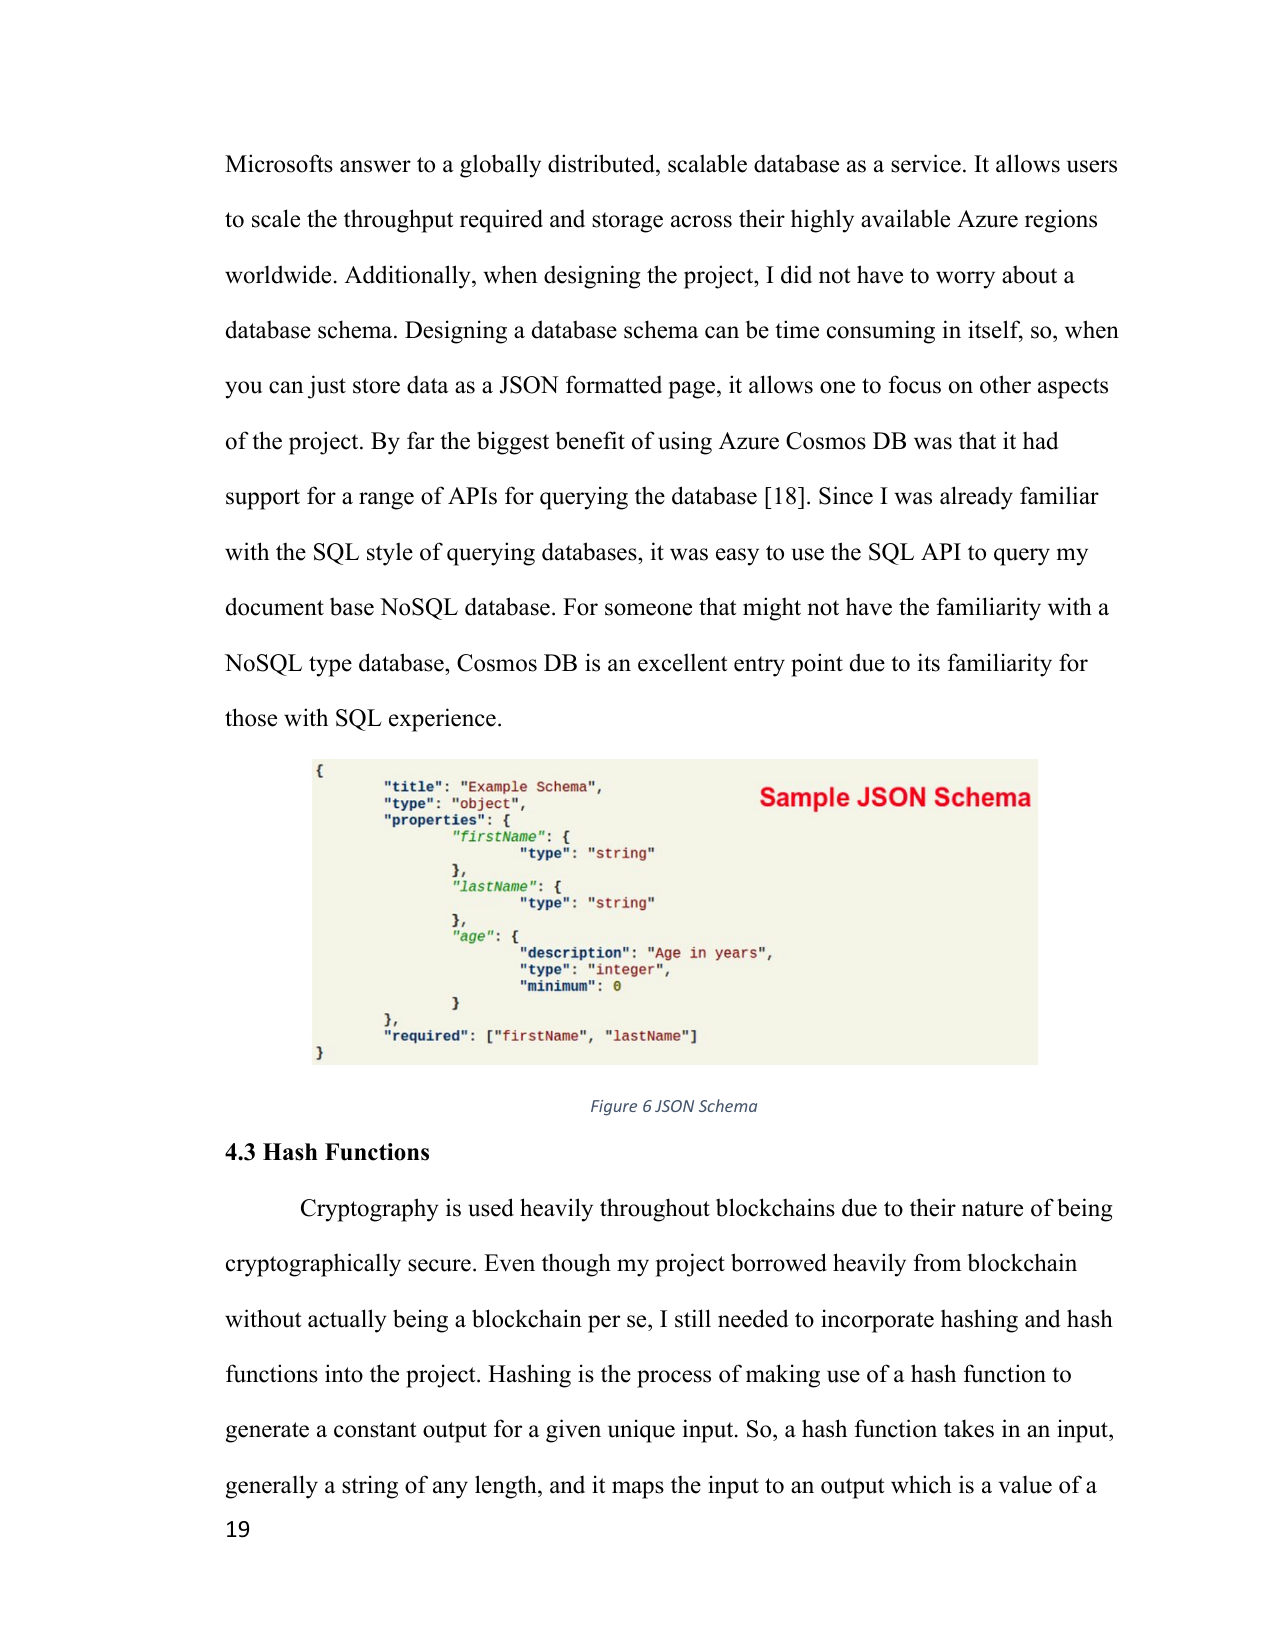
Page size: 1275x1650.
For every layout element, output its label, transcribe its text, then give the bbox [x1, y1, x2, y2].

text Figure JSON Schema [225, 1095, 1125, 1118]
text 4.3 Hash Functions [225, 1138, 1125, 1166]
picture [311, 759, 1039, 1065]
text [225, 150, 1125, 732]
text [225, 1194, 1125, 1499]
